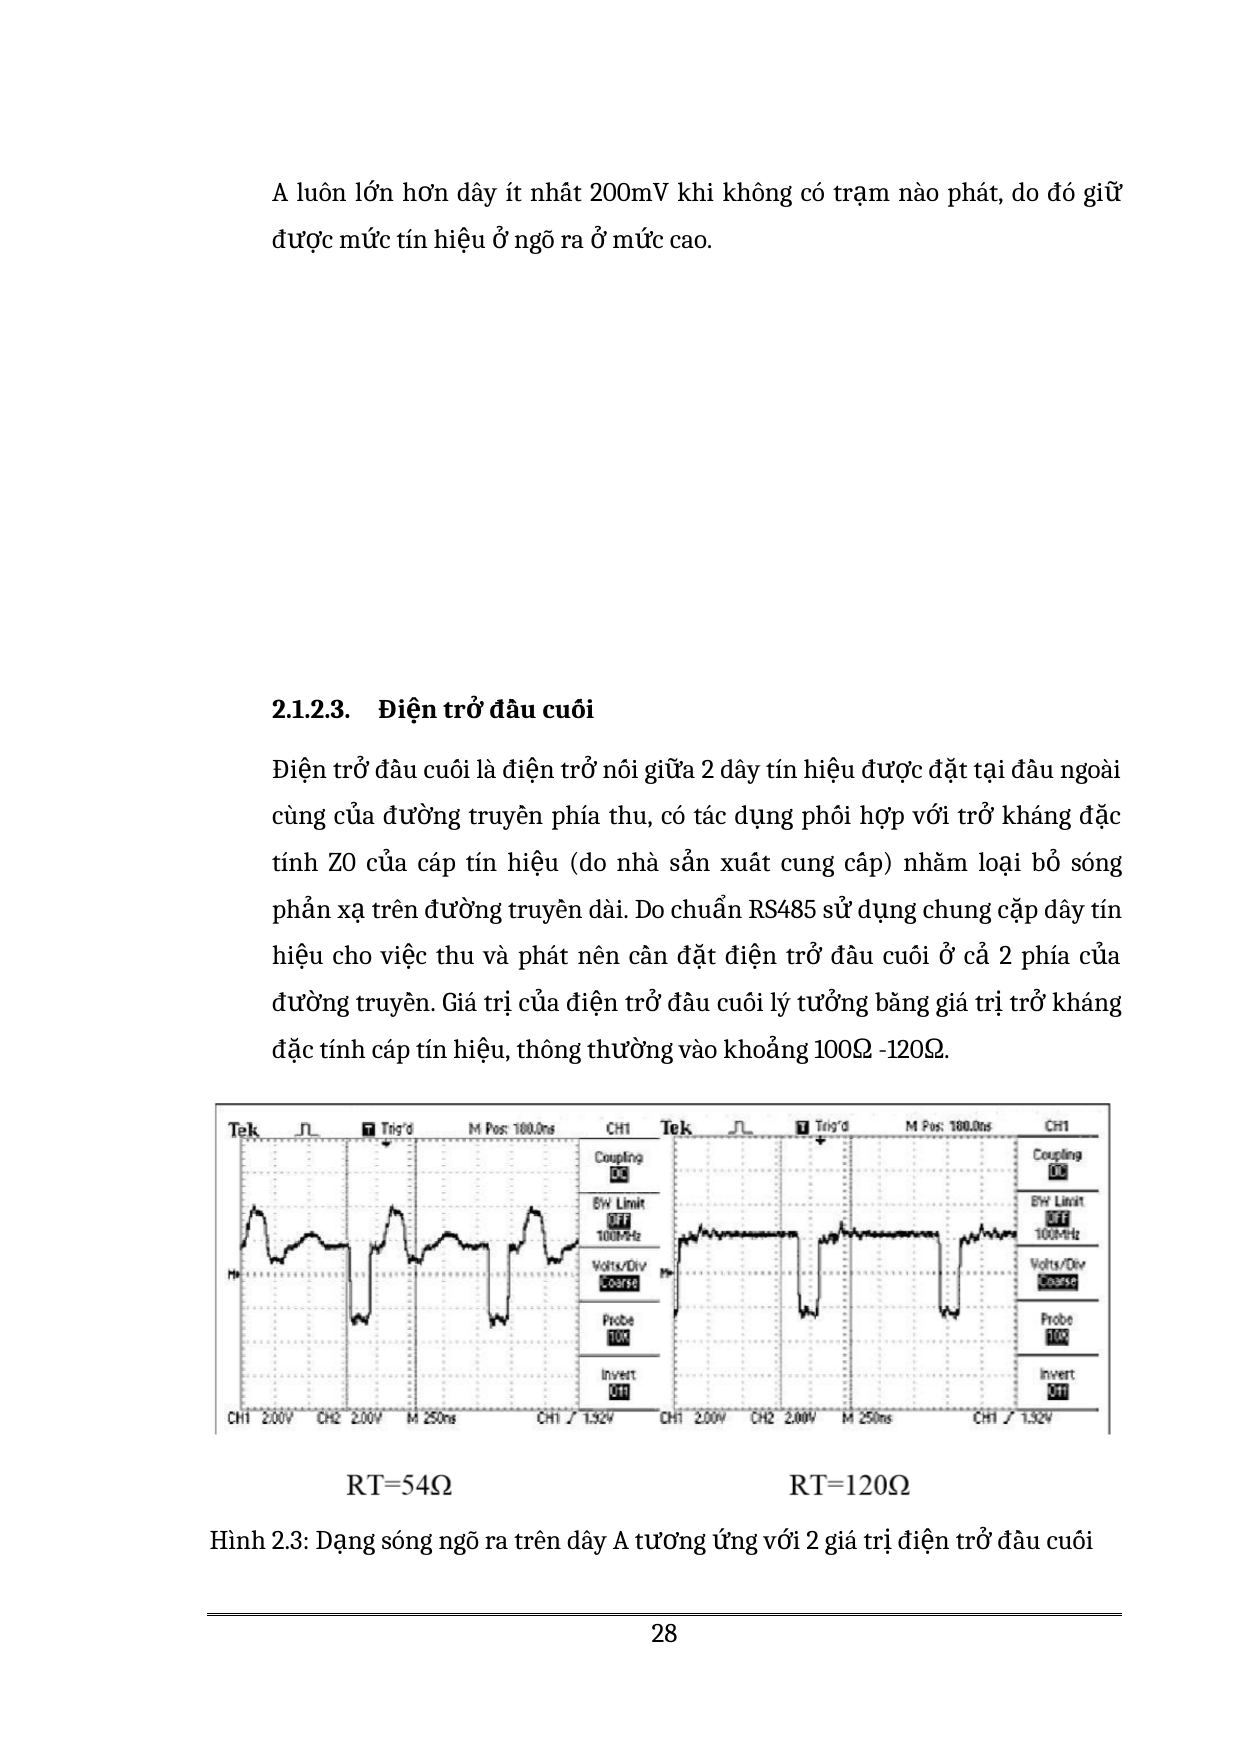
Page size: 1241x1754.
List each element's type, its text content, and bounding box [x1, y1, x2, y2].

picture [206, 1095, 1122, 1516]
text Điện trở đầu cuối là điện trở nối giữa 2 dây tín hiệu được đặt tại đầu ngoài cùng của đường truyền phía thu, có tác dụng phối hợp với trở kháng đặc tính Z0 của cáp tín hiệu (do nhà sản xuất cung cấp) nhằm loại bỏ sóng phản xạ trên đường truyền dài. Do chuẩn RS485 sử dụng chung cặp dây tín hiệu cho việc thu và phát nên cần đặt điện trở đầu cuối ở cả 2 phía của đường truyền. Giá trị của điện trở đầu cuối lý tưởng bằng giá trị trở kháng đặc tính cáp tín hiệu, thông thường vào khoảng 100Ω -120Ω. [272, 754, 1122, 1065]
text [272, 177, 1122, 255]
subtitle Điện trở đầu cuối [272, 283, 1122, 726]
